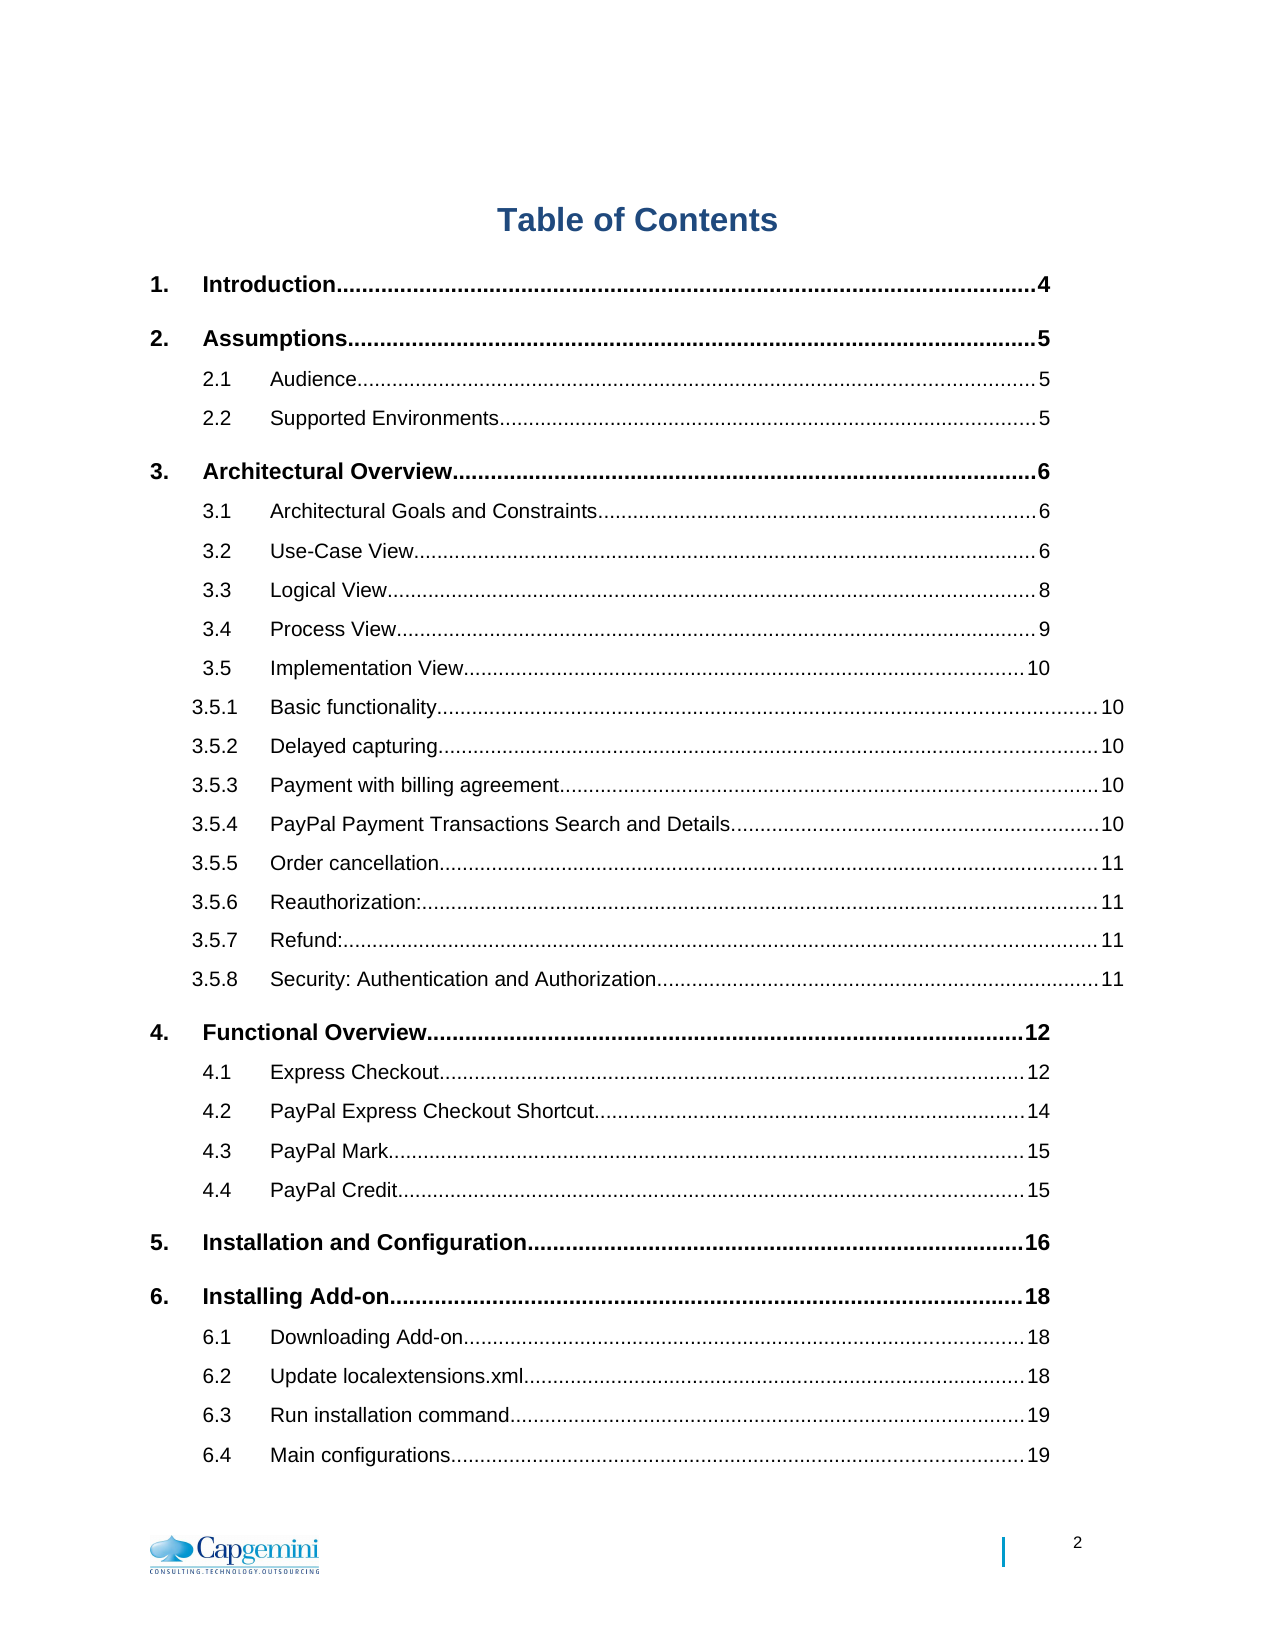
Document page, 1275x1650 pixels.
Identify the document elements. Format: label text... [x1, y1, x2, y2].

text 3.5.8 Security: Authentication and Authorization 11 [192, 967, 1125, 991]
text 3.2 Use-Case View 6 [202, 538, 1095, 562]
text 6.2 Update localextensions.xml 18 [202, 1364, 1095, 1388]
text 3.5.2 Delayed capturing. 10 [192, 734, 1125, 758]
text 1. Introduction 4 [150, 271, 1095, 298]
text 3.5 Implementation View 10 [202, 656, 1095, 680]
text 2. Assumptions 5 [150, 325, 1095, 352]
text 6.4 Main configurations 19 [202, 1442, 1095, 1466]
text 6. Installing Add-on 18 [150, 1283, 1095, 1310]
title Table of Contents [150, 200, 1125, 238]
text 4.4 PayPal Credit 15 [202, 1178, 1095, 1202]
text 6.3 Run installation command 19 [202, 1403, 1095, 1427]
text 3. Architectural Overview 6 [150, 458, 1095, 484]
text 3.5.5 Order cancellation. 11 [192, 851, 1125, 874]
text 4.2 PayPal Express Checkout Shortcut 14 [202, 1099, 1095, 1123]
text 3.5.4 PayPal Payment Transactions Search and Details. 10 [192, 812, 1125, 836]
text 3.5.1 Basic functionality 10 [192, 695, 1125, 719]
text 4. Functional Overview 12 [150, 1018, 1095, 1045]
picture [150, 1535, 319, 1574]
text 3.5.3 Payment with billing agreement. 10 [192, 773, 1125, 797]
text 3.3 Logical View 8 [202, 578, 1095, 602]
text 5. Installation and Configuration 16 [150, 1229, 1095, 1256]
text 3.5.7 Refund: 11 [192, 928, 1125, 952]
text 4.3 PayPal Mark 15 [202, 1138, 1095, 1162]
text 3.1 Architectural Goals and Constraints 6 [202, 499, 1095, 523]
text 6.1 Downloading Add-on 18 [202, 1325, 1095, 1349]
text 3.5.6 Reauthorization: 11 [192, 889, 1125, 913]
text 3.4 Process View 9 [202, 617, 1095, 641]
text 2.1 Audience 5 [202, 367, 1095, 391]
text 4.1 Express Checkout 12 [202, 1060, 1095, 1084]
text 2.2 Supported Environments 5 [202, 406, 1095, 430]
